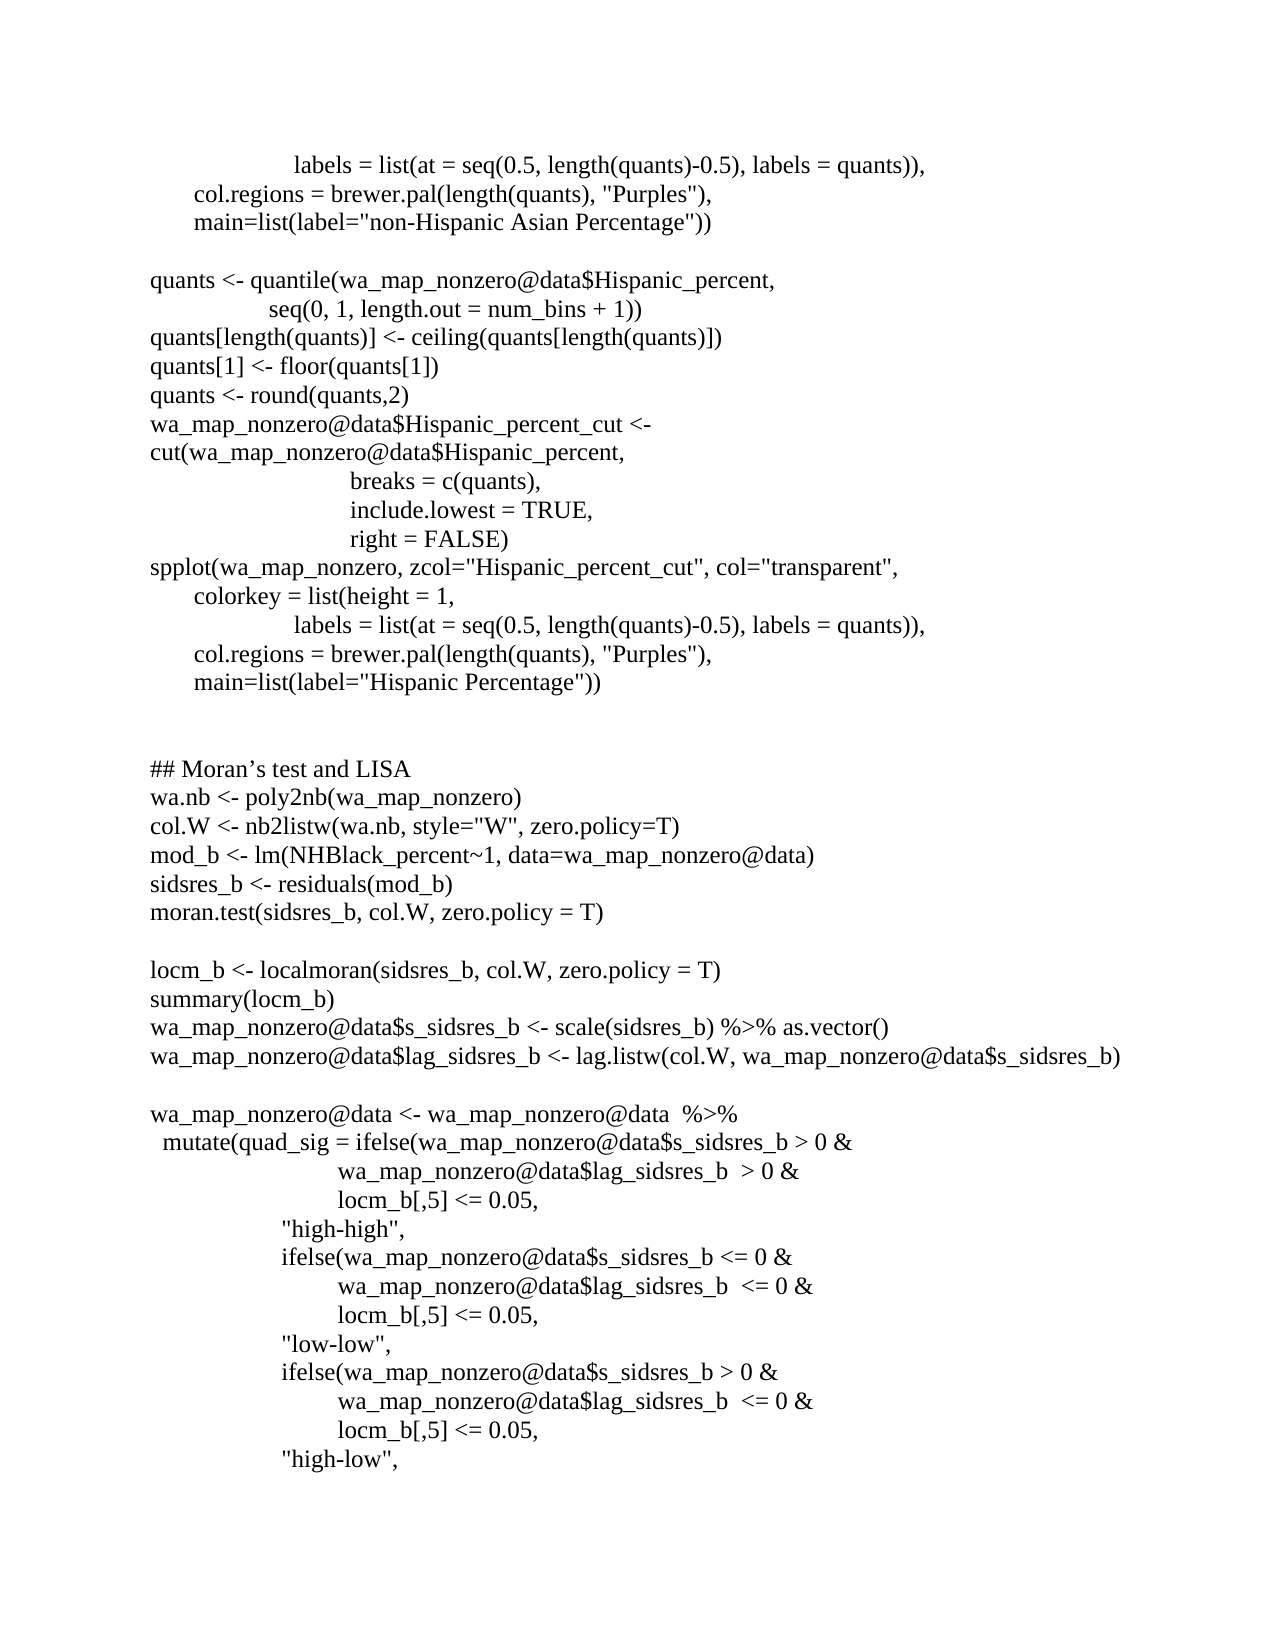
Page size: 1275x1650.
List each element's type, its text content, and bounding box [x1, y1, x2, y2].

text quants <- quantile(wa_map_nonzero@data$Hispanic_percent, [150, 265, 1125, 294]
text locm_b[,5] <= 0.05, [150, 1185, 1125, 1214]
text colorkey = list(height = 1, [150, 581, 1125, 610]
text main=list(label="Hispanic Percentage")) [150, 667, 1125, 696]
text breaks = c(quants), [150, 466, 1125, 495]
text locm_b[,5] <= 0.05, [150, 1415, 1125, 1444]
text mod_b <- lm(NHBlack_percent~1, data=wa_map_nonzero@data) [150, 840, 1125, 869]
text ifelse(wa_map_nonzero@data$s_sidsres_b <= 0 & [150, 1242, 1125, 1271]
text moran.test(sidsres_b, col.W, zero.policy = T) [150, 897, 1125, 926]
text "high-high", [150, 1214, 1125, 1242]
text wa.nb <- poly2nb(wa_map_nonzero) [150, 782, 1125, 811]
text include.lowest = TRUE, [150, 495, 1125, 524]
text wa_map_nonzero@data$lag_sidsres_b <- lag.listw(col.W, wa_map_nonzero@data$s_sidsres_b) [150, 1041, 1125, 1070]
text wa_map_nonzero@data$lag_sidsres_b <= 0 & [150, 1271, 1125, 1300]
text mutate(quad_sig = ifelse(wa_map_nonzero@data$s_sidsres_b > 0 & [150, 1127, 1125, 1156]
text locm_b[,5] <= 0.05, [150, 1300, 1125, 1329]
text locm_b <- localmoran(sidsres_b, col.W, zero.policy = T) [150, 955, 1125, 984]
text col.regions = brewer.pal(length(quants), "Purples"), [150, 179, 1125, 207]
text wa_map_nonzero@data$Hispanic_percent_cut <- cut(wa_map_nonzero@data$Hispanic_percent, [150, 409, 1125, 466]
text col.regions = brewer.pal(length(quants), "Purples"), [150, 639, 1125, 667]
text ## Moran’s test and LISA [150, 754, 1125, 782]
text quants[length(quants)] <- ceiling(quants[length(quants)]) [150, 322, 1125, 351]
text summary(locm_b) [150, 984, 1125, 1012]
text quants[1] <- floor(quants[1]) [150, 351, 1125, 380]
text right = FALSE) [150, 524, 1125, 552]
text sidsres_b <- residuals(mod_b) [150, 869, 1125, 897]
text labels = list(at = seq(0.5, length(quants)-0.5), labels = quants)), [150, 610, 1125, 639]
text wa_map_nonzero@data$lag_sidsres_b <= 0 & [150, 1386, 1125, 1415]
text wa_map_nonzero@data$lag_sidsres_b > 0 & [150, 1156, 1125, 1185]
text wa_map_nonzero@data$s_sidsres_b <- scale(sidsres_b) %>% as.vector() [150, 1012, 1125, 1041]
text quants <- round(quants,2) [150, 380, 1125, 409]
text wa_map_nonzero@data <- wa_map_nonzero@data %>% [150, 1099, 1125, 1127]
text ifelse(wa_map_nonzero@data$s_sidsres_b > 0 & [150, 1357, 1125, 1386]
text labels = list(at = seq(0.5, length(quants)-0.5), labels = quants)), [150, 150, 1125, 179]
text spplot(wa_map_nonzero, zcol="Hispanic_percent_cut", col="transparent", [150, 552, 1125, 581]
text "high-low", [150, 1444, 1125, 1472]
text col.W <- nb2listw(wa.nb, style="W", zero.policy=T) [150, 811, 1125, 840]
text seq(0, 1, length.out = num_bins + 1)) [150, 294, 1125, 322]
text main=list(label="non-Hispanic Asian Percentage")) [150, 207, 1125, 236]
text "low-low", [150, 1329, 1125, 1357]
